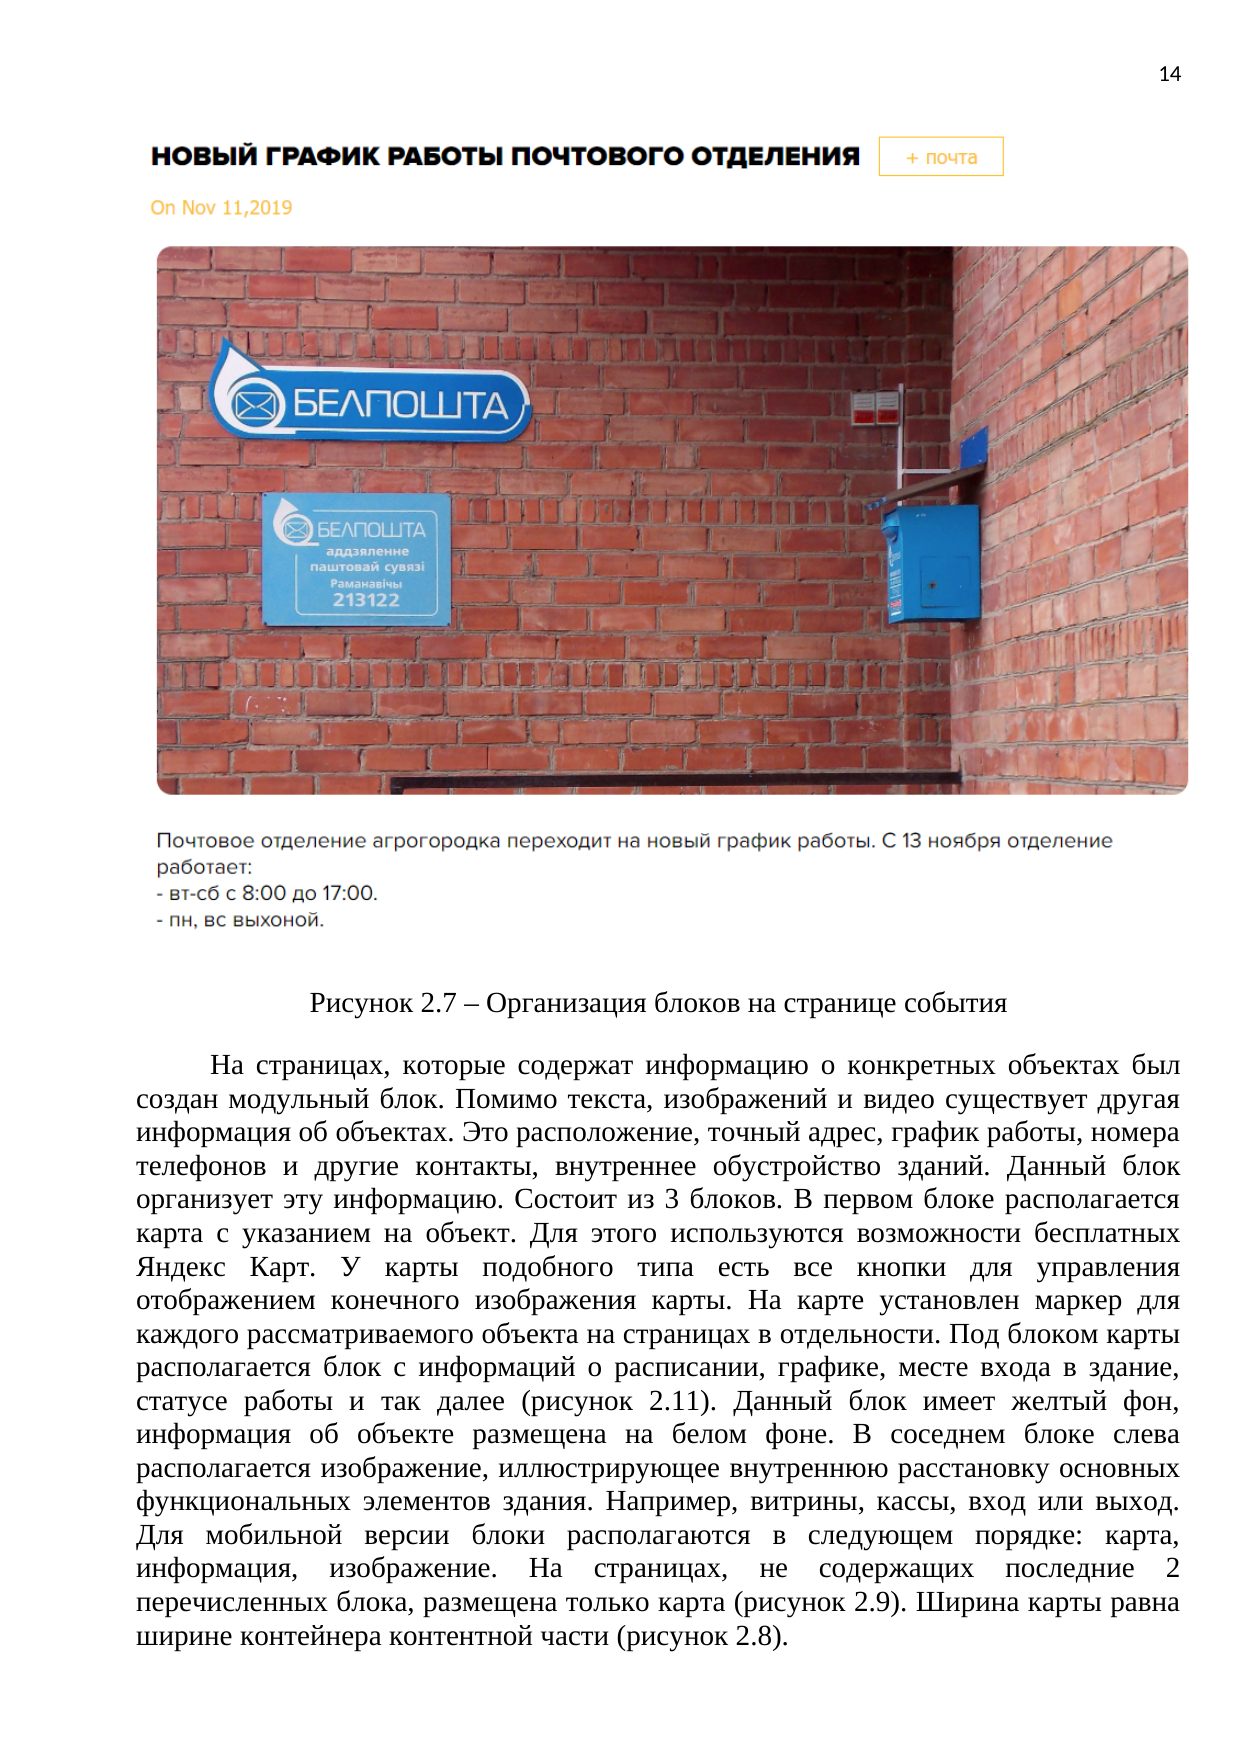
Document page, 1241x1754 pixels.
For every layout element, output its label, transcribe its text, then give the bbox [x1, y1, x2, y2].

text На страницах, которые содержат информацию о конкретных объектах был создан модульный блок. Помимо текста, изображений и видео существует другая информация об объектах. Это расположение, точный адрес, график работы, номера телефонов и другие контакты, внутреннее обустройство зданий. Данный блок организует эту информацию. Состоит из 3 блоков. В первом блоке располагается карта с указанием на объект. Для этого используются возможности бесплатных Яндекс Карт. У карты подобного типа есть все кнопки для управления отображением конечного изображения карты. На карте установлен маркер для каждого рассматриваемого объекта на страницах в отдельности. Под блоком карты располагается блок с информаций о расписании, графике, месте входа в здание, статусе работы и так далее (рисунок 2.11). Данный блок имеет желтый фон, информация об объекте размещена на белом фоне. В соседнем блоке слева располагается изображение, иллюстрирующее внутреннюю расстановку основных функциональных элементов здания. Например, витрины, кассы, вход или выход. Для мобильной версии блоки располагаются в следующем порядке: карта, информация, изображение. На страницах, не содержащих последние 2 перечисленных блока, размещена только карта (рисунок 2.9). Ширина карты равна ширине контейнера контентной части (рисунок 2.8). [136, 1047, 1181, 1651]
text Рисунок 2.7 – Организация блоков на странице события [136, 985, 1181, 1018]
picture [135, 118, 1208, 956]
